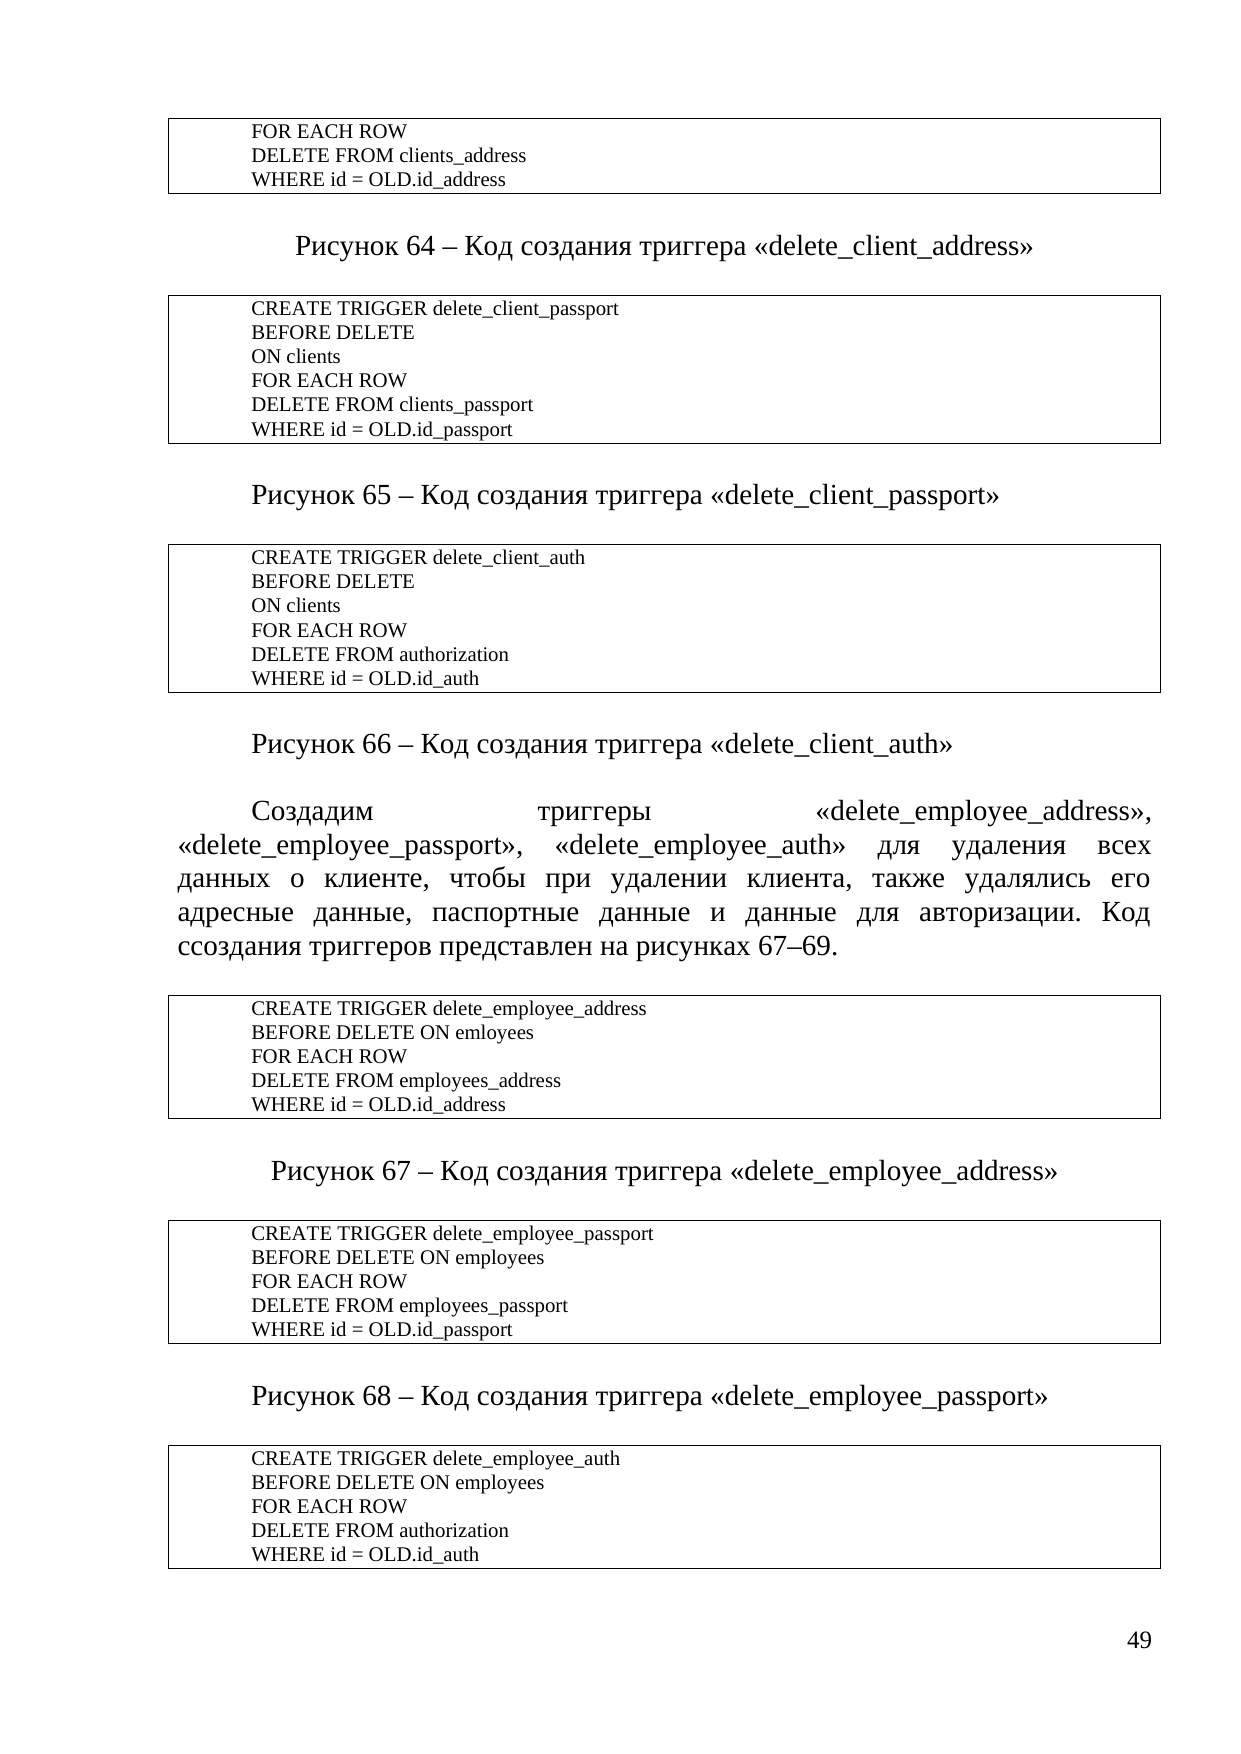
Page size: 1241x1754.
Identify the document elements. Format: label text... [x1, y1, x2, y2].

text CREATE TRIGGER delete_employee_auth [169, 1446, 1160, 1470]
text WHERE id = OLD.id_passport [169, 415, 1160, 443]
text WHERE id = OLD.id_auth [169, 1541, 1160, 1568]
text CREATE TRIGGER delete_client_passport [169, 296, 1160, 320]
text DELETE FROM authorization [177, 642, 1152, 664]
text FOR EACH ROW [177, 1494, 1152, 1518]
text FOR EACH ROW [177, 617, 1152, 642]
text ON clients [177, 344, 1152, 368]
text CREATE TRIGGER delete_client_auth [169, 545, 1160, 569]
text CREATE TRIGGER delete_employee_passport [169, 1221, 1160, 1245]
text WHERE id = OLD.id_auth [169, 664, 1160, 692]
text DELETE FROM employees_address [177, 1068, 1152, 1091]
text Рисунок 68 – Код создания триггера «delete_employee_passport» [177, 1378, 1152, 1411]
text Cоздадим триггеры «delete_employee_address», «delete_employee_passport», «delete_employee_auth» для удаления всех данных о клиенте, чтобы при удалении клиента, также удалялись его адресные данные, паспортные данные и данные для авторизации. Код ссоздания триггеров представлен на рисунках 67–69. [177, 793, 1152, 961]
text BEFORE DELETE [177, 569, 1152, 593]
text Рисунок 66 – Код создания триггера «delete_client_auth» [177, 726, 1152, 760]
text FOR EACH ROW [177, 1044, 1152, 1068]
text BEFORE DELETE ON emloyees [177, 1020, 1152, 1044]
text Рисунок 64 – Код создания триггера «delete_client_address» [177, 228, 1152, 262]
text Рисунок 65 – Код создания триггера «delete_client_passport» [177, 477, 1152, 511]
text ON clients [177, 593, 1152, 617]
text WHERE id = OLD.id_address [169, 166, 1160, 193]
text BEFORE DELETE ON employees [177, 1245, 1152, 1269]
text DELETE FROM clients_passport [177, 392, 1152, 415]
text FOR EACH ROW [169, 119, 1160, 143]
text DELETE FROM clients_address [177, 143, 1152, 166]
text CREATE TRIGGER delete_employee_address [169, 996, 1160, 1020]
text DELETE FROM employees_passport [177, 1293, 1152, 1316]
text WHERE id = OLD.id_address [169, 1091, 1160, 1118]
text FOR EACH ROW [177, 1269, 1152, 1293]
text FOR EACH ROW [177, 368, 1152, 392]
text BEFORE DELETE [177, 320, 1152, 344]
text BEFORE DELETE ON employees [177, 1470, 1152, 1494]
text WHERE id = OLD.id_passport [169, 1316, 1160, 1343]
text Рисунок 67 – Код создания триггера «delete_employee_address» [177, 1153, 1152, 1186]
text DELETE FROM authorization [177, 1518, 1152, 1541]
